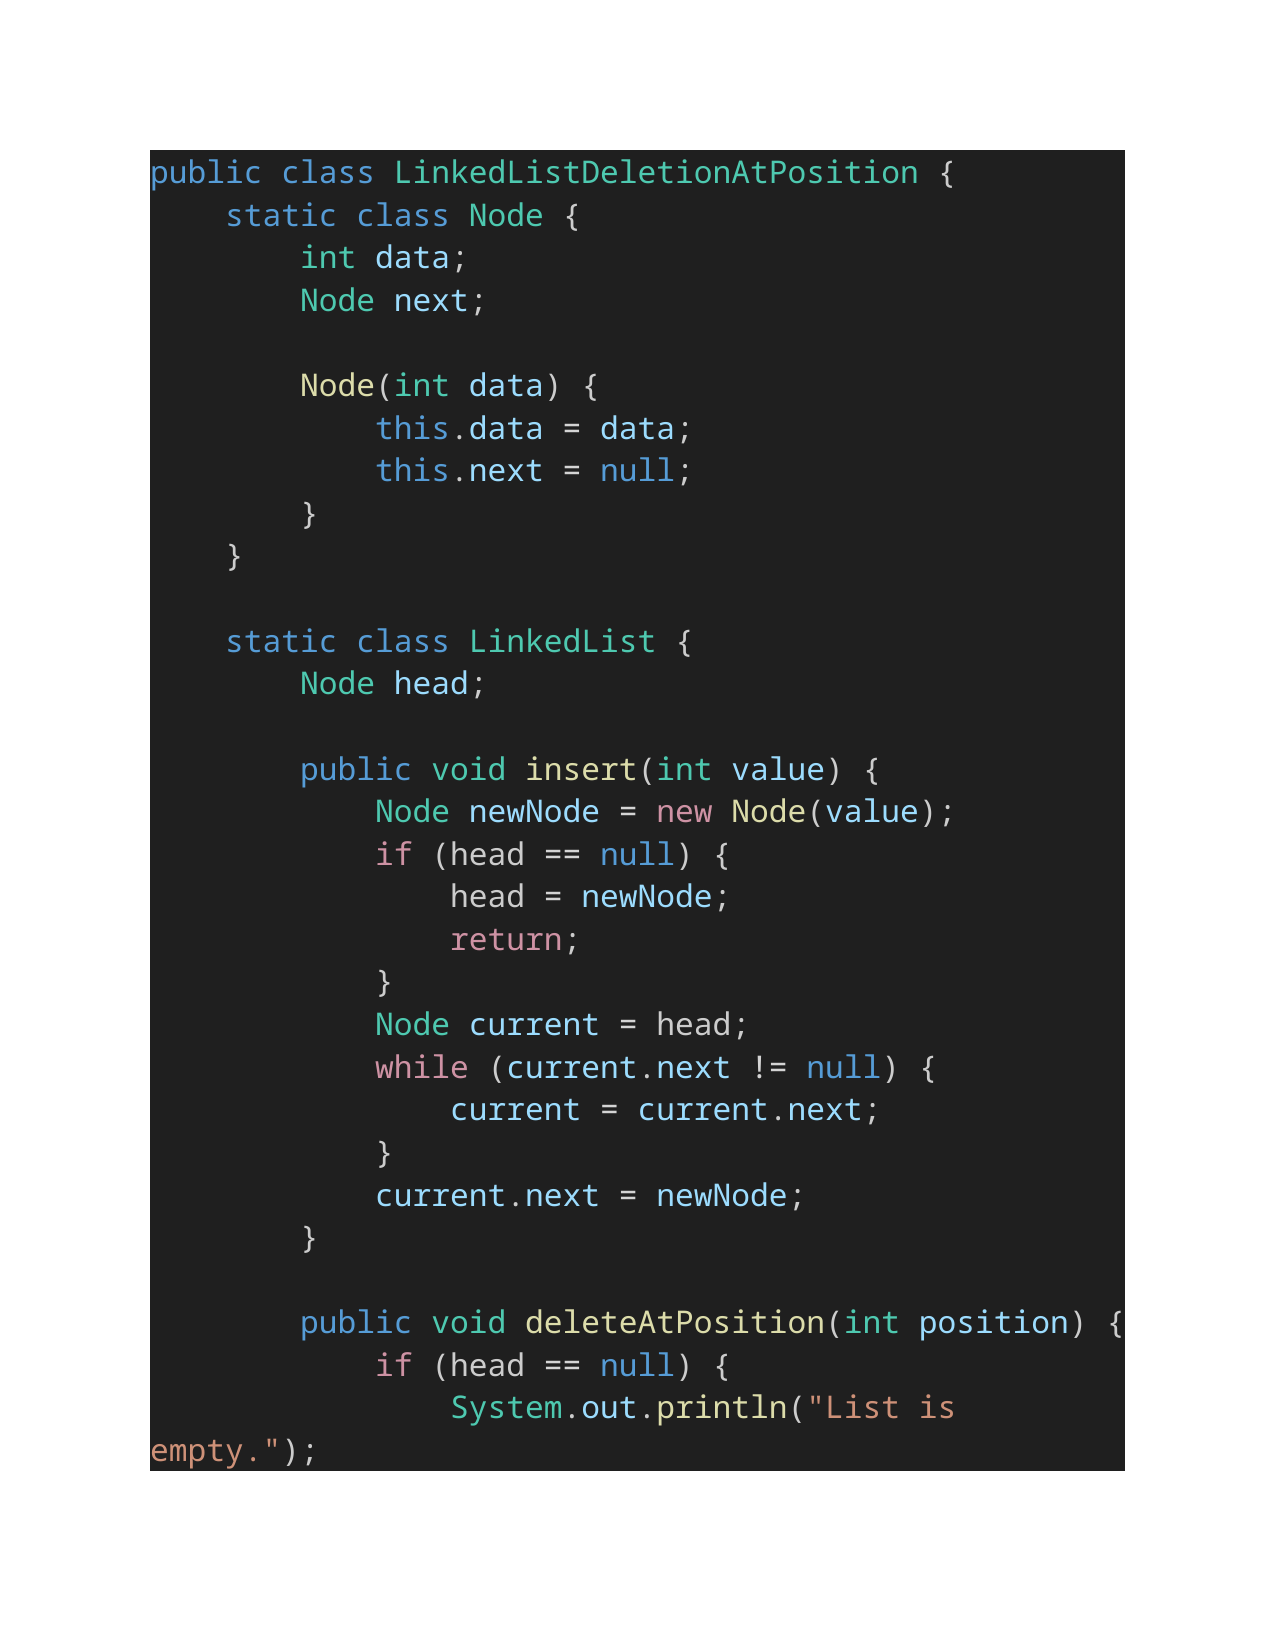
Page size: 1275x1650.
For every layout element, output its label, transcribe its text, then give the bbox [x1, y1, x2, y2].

text } [150, 1215, 1125, 1258]
text while (current.next != null) { [150, 1045, 1125, 1087]
text current = current.next; [150, 1087, 1125, 1130]
text int data; [150, 235, 1125, 278]
text this.next = null; [150, 448, 1125, 491]
text this.data = data; [150, 406, 1125, 448]
text current.next = newNode; [150, 1172, 1125, 1215]
text Node current = head; [150, 1002, 1125, 1045]
text } [150, 959, 1125, 1002]
text head = newNode; [150, 874, 1125, 917]
text Node head; [150, 661, 1125, 704]
text System.out.println("List is empty."); [150, 1386, 1125, 1471]
text } [150, 491, 1125, 533]
text static class LinkedList { [150, 619, 1125, 661]
text return; [150, 917, 1125, 959]
text if (head == null) { [150, 832, 1125, 874]
text } [150, 1130, 1125, 1172]
text Node newNode = new Node(value); [150, 789, 1125, 832]
text Node(int data) { [150, 363, 1125, 406]
text static class Node { [150, 193, 1125, 235]
text public class LinkedListDeletionAtPosition { [150, 150, 1125, 193]
text } [150, 533, 1125, 576]
text if (head == null) { [150, 1343, 1125, 1386]
text Node next; [150, 278, 1125, 320]
text public void insert(int value) { [150, 746, 1125, 789]
text public void deleteAtPosition(int position) { [150, 1300, 1125, 1343]
